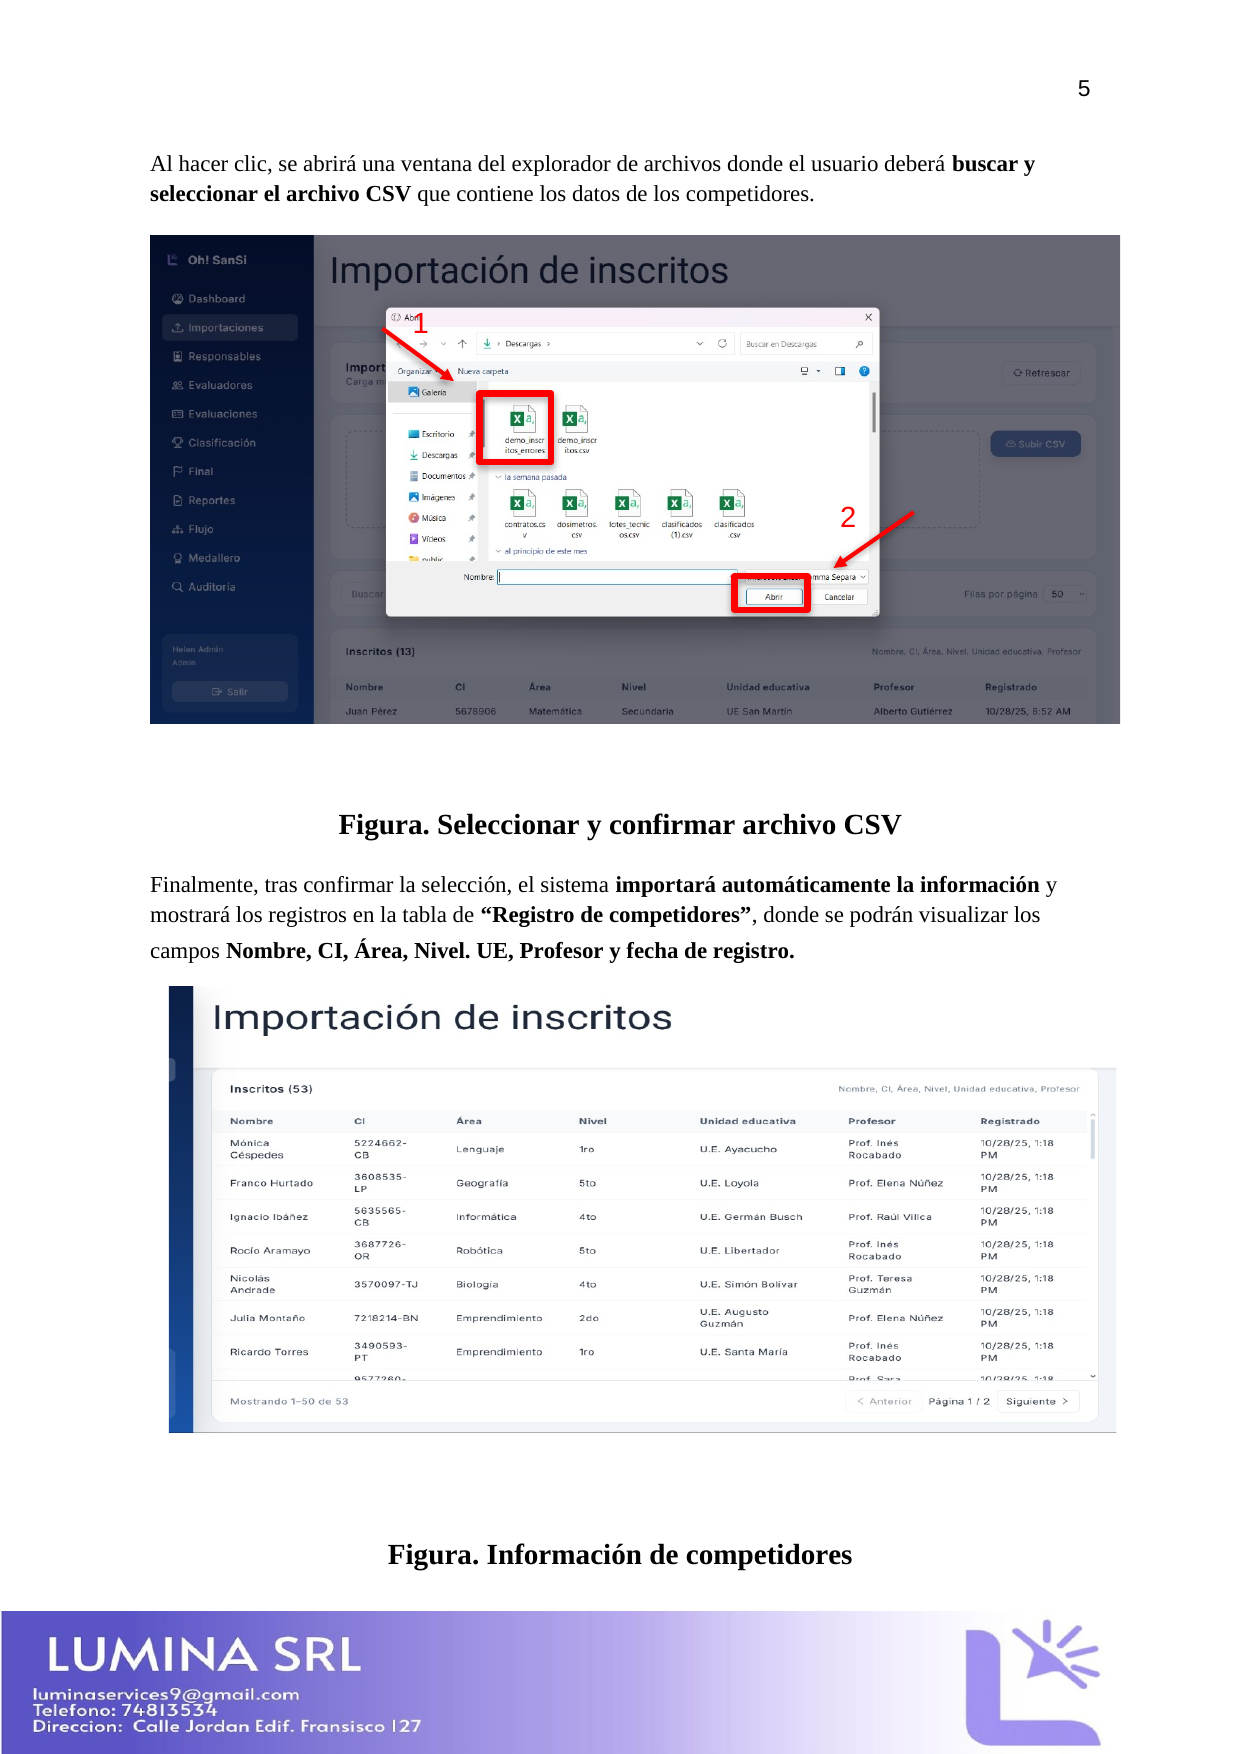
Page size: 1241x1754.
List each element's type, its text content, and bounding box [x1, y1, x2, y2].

text Figura. Seleccionar y confirmar archivo CSV [150, 807, 1090, 841]
picture [0, 1611, 1241, 1754]
text Al hacer clic, se abrirá una ventana del explorador de archivos donde el usuario deberá buscar y seleccionar el archivo CSV que contiene los datos de los competidores. [150, 150, 1090, 207]
picture [168, 986, 1117, 1433]
text Finalmente, tras confirmar la selección, el sistema importará automáticamente la información y mostrará los registros en la tabla de “Registro de competidores”, donde se podrán visualizar los campos Nombre, CI, Área, Nivel. UE, Profesor y fecha de registro. [150, 871, 1090, 965]
picture [150, 235, 1121, 724]
text Figura. Información de competidores [150, 1537, 1090, 1571]
